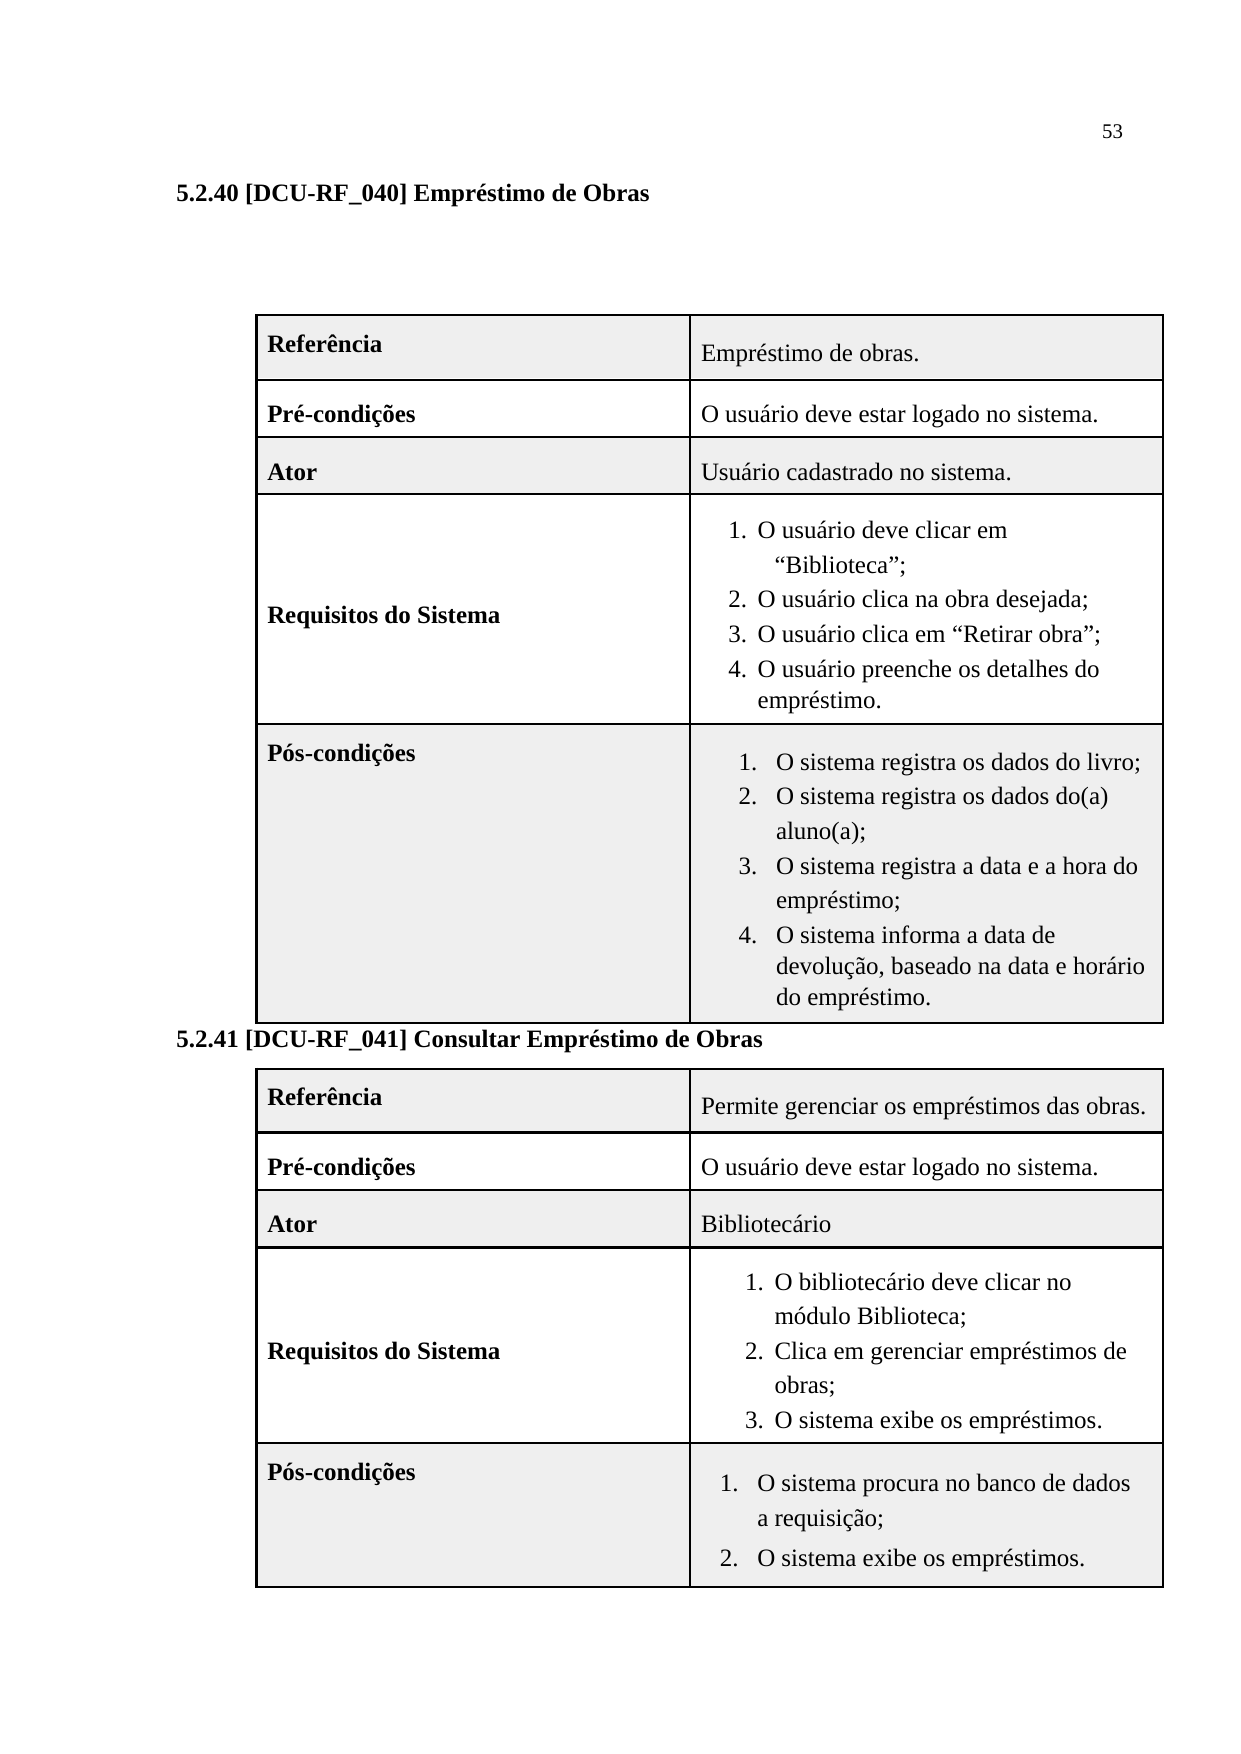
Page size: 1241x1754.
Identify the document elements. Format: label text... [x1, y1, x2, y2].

table_cell Pré-condições [258, 381, 689, 436]
table_header Empréstimo de obras. [691, 316, 1162, 378]
table_cell O usuário deve estar logado no sistema. [691, 1134, 1162, 1189]
table_cell Ator [258, 438, 689, 493]
table_cell Pós-condições [258, 725, 689, 1022]
table_header Referência [258, 1070, 689, 1131]
table_cell O usuário deve clicar em “Biblioteca”; O usuário clica na obra desejada; O usuário clica em “Retirar obra”; O usuário preenche os detalhes do empréstimo. [691, 495, 1162, 723]
table_cell O sistema procura no banco de dados a requisição; O sistema exibe os empréstimos. [691, 1444, 1162, 1586]
table_cell O sistema registra os dados do livro; O sistema registra os dados do(a) aluno(a); O sistema registra a data e a hora do empréstimo; O sistema informa a data de devolução, baseado na data e horário do empréstimo. [691, 725, 1162, 1022]
subtitle 5.2.40 [DCU-RF_040] Empréstimo de Obras [176, 178, 1122, 207]
table_cell Usuário cadastrado no sistema. [691, 438, 1162, 493]
subtitle 5.2.41 [DCU-RF_041] Consultar Empréstimo de Obras [176, 1024, 1122, 1053]
table_cell Bibliotecário [691, 1191, 1162, 1246]
table_cell Pré-condições [258, 1134, 689, 1189]
table_cell Requisitos do Sistema [258, 1249, 689, 1442]
table_header Permite gerenciar os empréstimos das obras. [691, 1070, 1162, 1131]
table_cell Ator [258, 1191, 689, 1246]
table_cell O usuário deve estar logado no sistema. [691, 381, 1162, 436]
table_cell O bibliotecário deve clicar no módulo Biblioteca; Clica em gerenciar empréstimos de obras; O sistema exibe os empréstimos. [691, 1249, 1162, 1442]
table_cell Pós-condições [258, 1444, 689, 1586]
table_cell Requisitos do Sistema [258, 495, 689, 723]
table_header Referência [258, 316, 689, 378]
